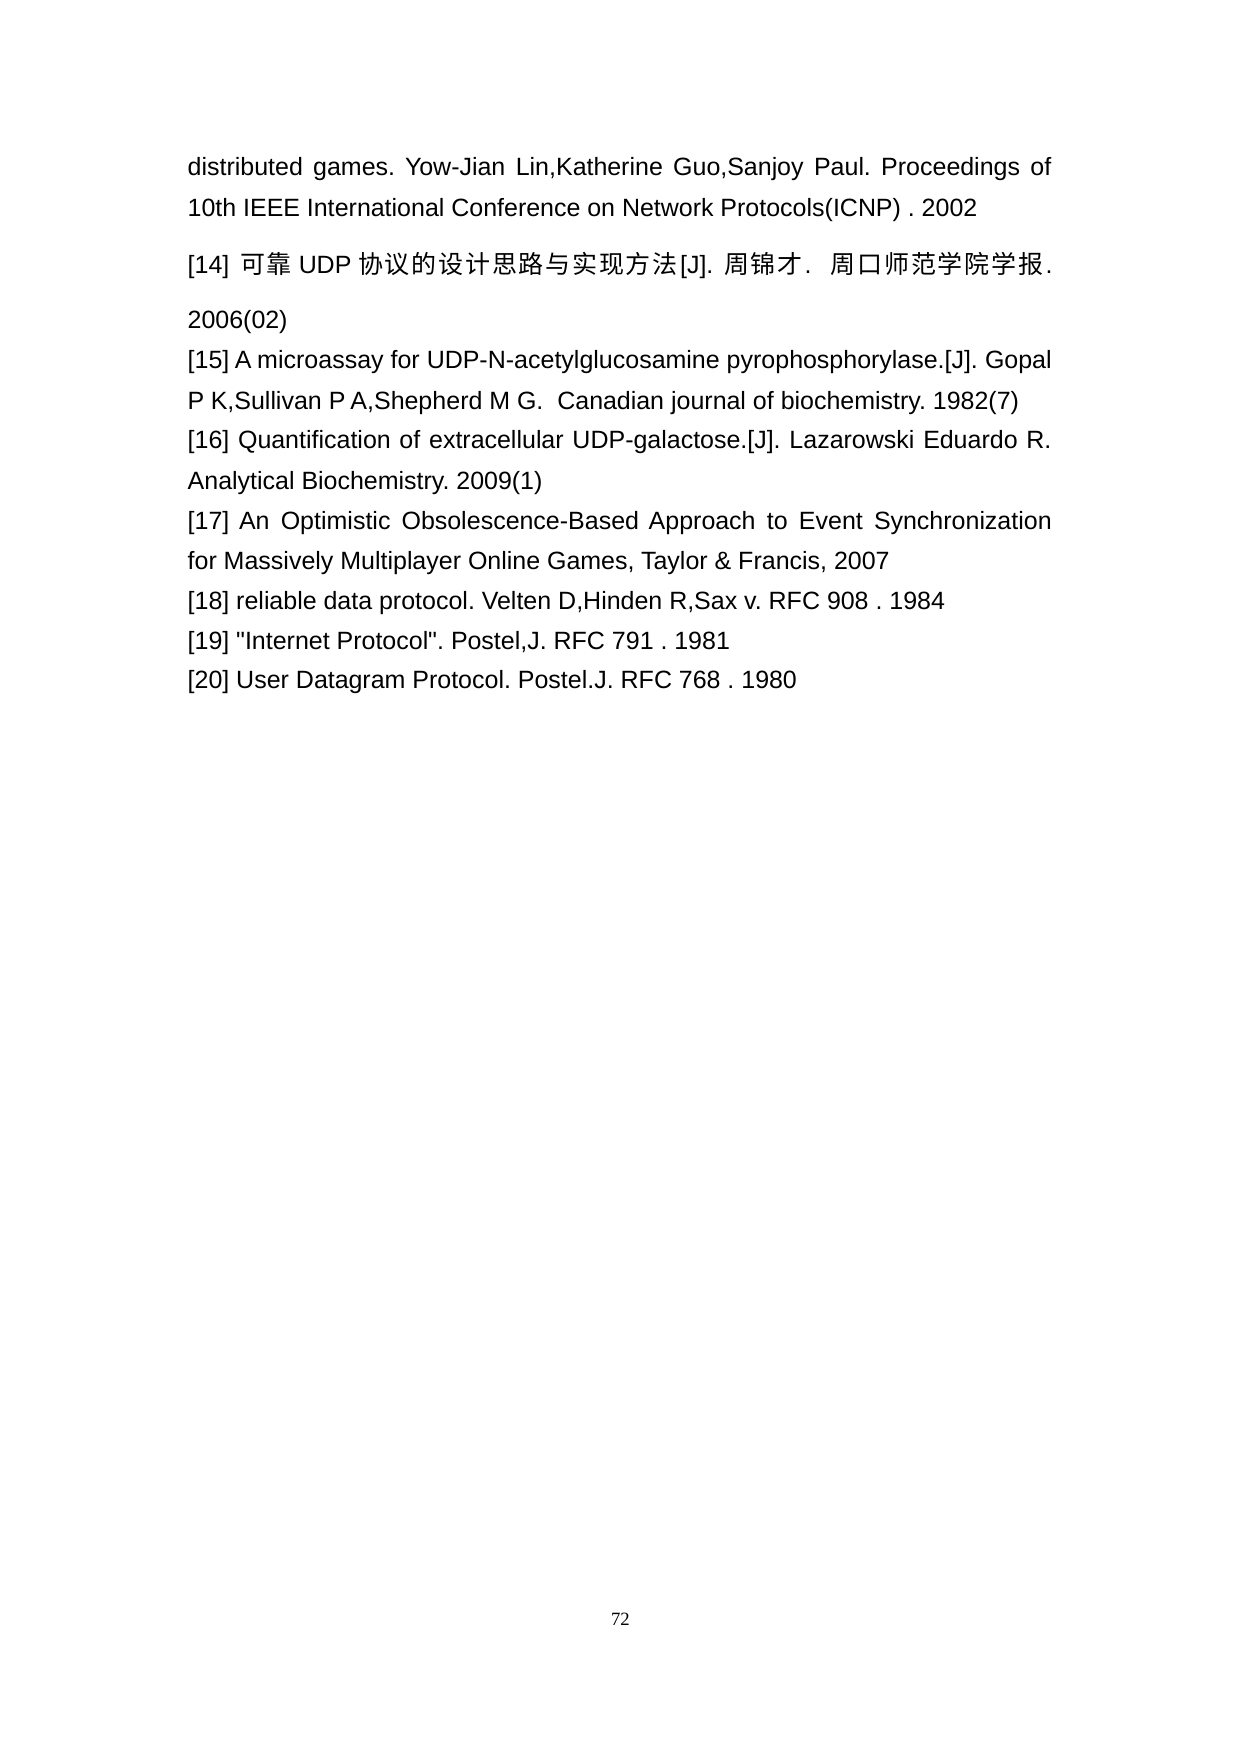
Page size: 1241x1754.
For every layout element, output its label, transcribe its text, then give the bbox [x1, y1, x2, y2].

text [17] An Optimistic Obsolescence-Based Approach to Event Synchronization for Massively Multiplayer Online Games, Taylor & Francis, 2007 [187, 504, 1053, 577]
text [15] A microassay for UDP-N-acetylglucosamine pyrophosphorylase.[J]. Gopal P K,Sullivan P A,Shepherd M G. Canadian journal of biochemistry. 1982(7) [187, 343, 1053, 416]
text [16] Quantification of extracellular UDP-galactose.[J]. Lazarowski Eduardo R. Analytical Biochemistry. 2009(1) [187, 423, 1053, 497]
text [18] reliable data protocol. Velten D,Hinden R,Sax v. RFC 908 . 1984 [187, 584, 1053, 617]
text [19] "Internet Protocol". Postel,J. RFC 791 . 1981 [187, 624, 1053, 656]
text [187, 150, 1053, 223]
text [20] User Datagram Protocol. Postel.J. RFC 768 . 1980 [187, 663, 1053, 696]
text [14] 可靠UDP协议的设计思路与实现方法[J]. 周锦才. 周口师范学院学报. 2006(02) [187, 230, 1053, 336]
